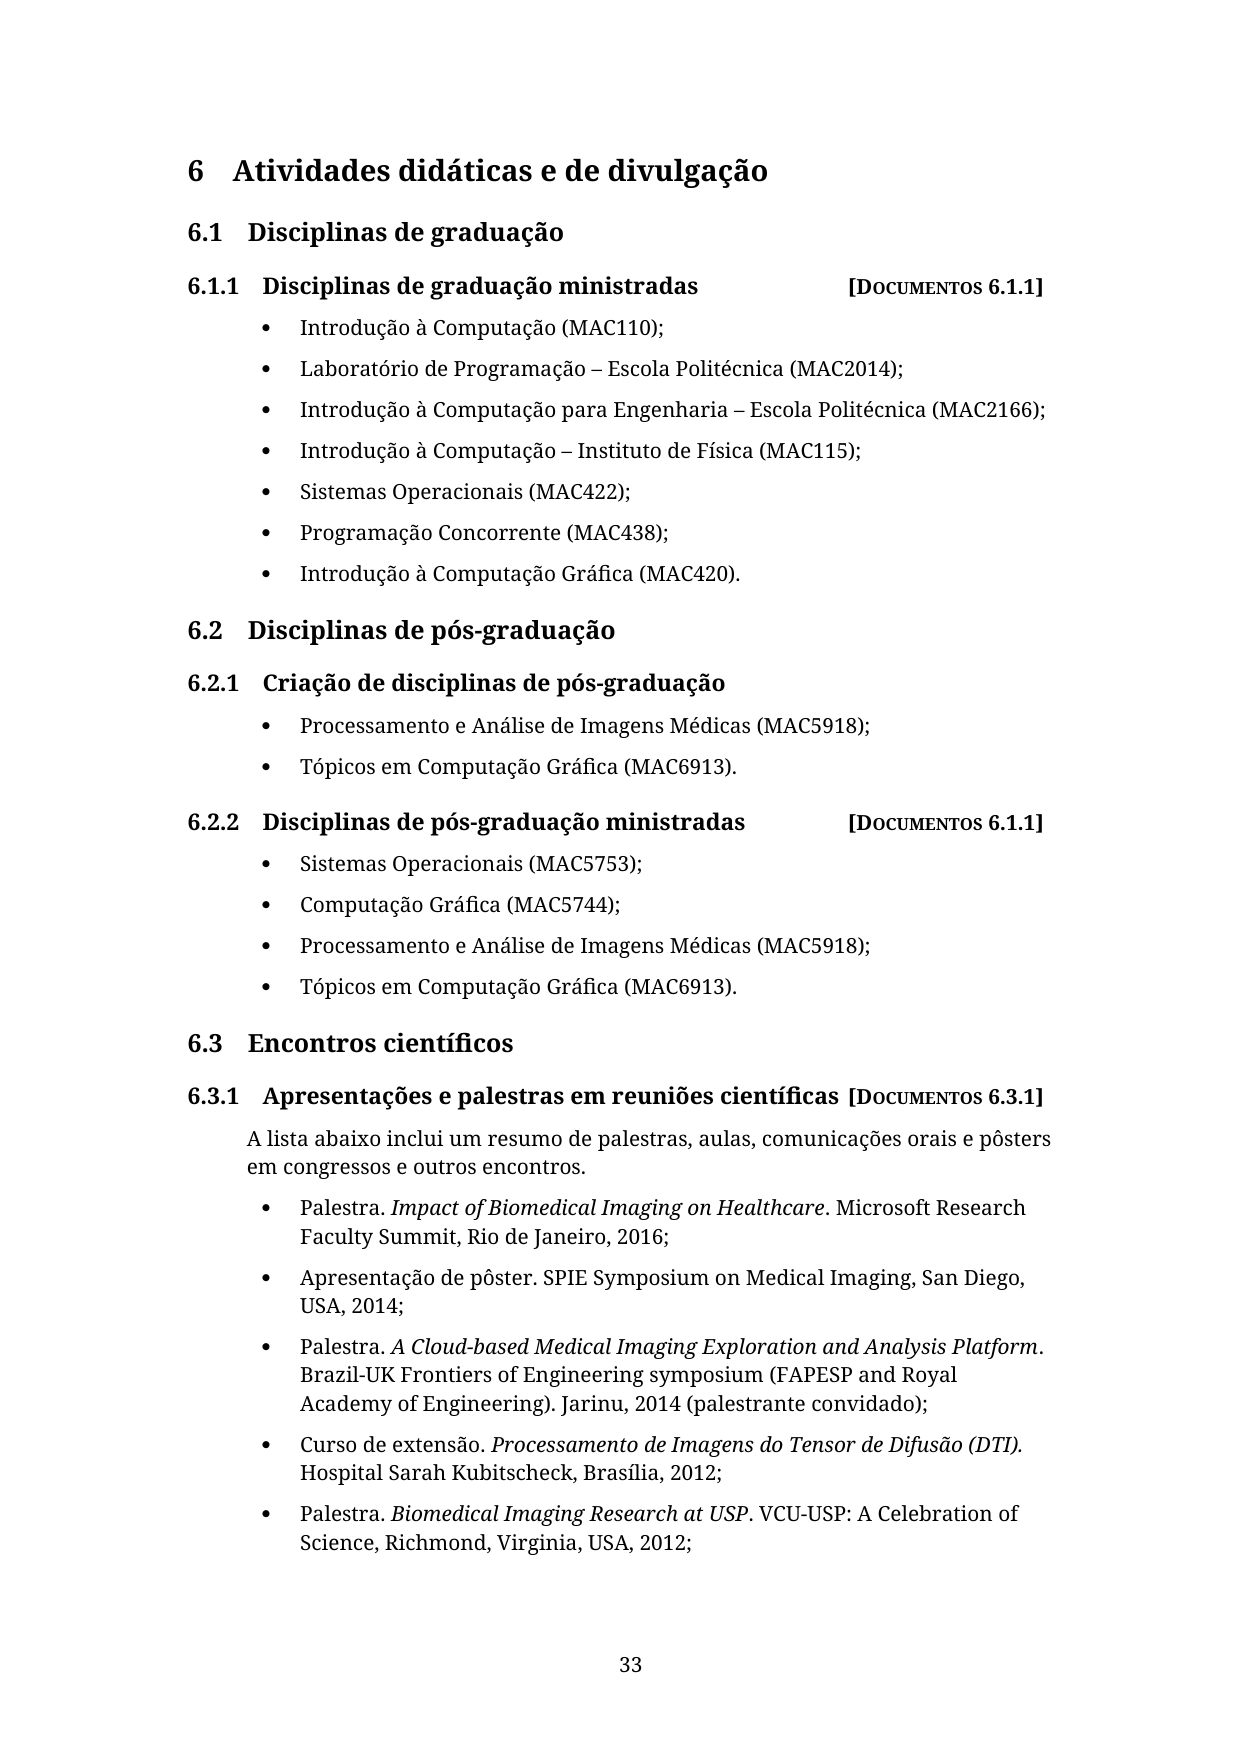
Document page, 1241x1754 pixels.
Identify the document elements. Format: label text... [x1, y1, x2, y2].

list Introdução à Computação – Instituto de Física (MAC115); [262, 436, 1053, 464]
list Sistemas Operacionais (MAC5753); [262, 849, 1053, 878]
list Processamento e Análise de Imagens Médicas (MAC5918); [262, 931, 1053, 959]
list Introdução à Computação (MAC110); [262, 313, 1053, 342]
list Palestra. Biomedical Imaging Research at USP. VCU-USP: A Celebration of Science, Richmond, Virginia, USA, 2012; [262, 1499, 1053, 1556]
subtitle Disciplinas de graduação [187, 215, 1053, 249]
list Tópicos em Computação Gráfica (MAC6913). [262, 752, 1053, 780]
list Programação Concorrente (MAC438); [262, 518, 1053, 546]
list Tópicos em Computação Gráfica (MAC6913). [262, 972, 1053, 1000]
subtitle Encontros científicos [187, 1025, 1053, 1059]
list Computação Gráfica (MAC5744); [262, 890, 1053, 918]
text Atividades didáticas e de divulgação [187, 150, 1053, 190]
subtitle Apresentações e palestras em reuniões científicas [Documentos 6.3.1] [187, 1080, 1053, 1112]
list Introdução à Computação para Engenharia – Escola Politécnica (MAC2166); [262, 395, 1053, 424]
list Palestra. A Cloud-based Medical Imaging Exploration and Analysis Platform. Brazil-UK Frontiers of Engineering symposium (FAPESP and Royal Academy of Engineering). Jarinu, 2014 (palestrante convidado); [262, 1332, 1053, 1417]
text A lista abaixo inclui um resumo de palestras, aulas, comunicações orais e pôsters em congressos e outros encontros. [247, 1124, 1053, 1181]
subtitle Disciplinas de pós-graduação ministradas [Documentos 6.1.1] [187, 805, 1053, 837]
list Introdução à Computação Gráfica (MAC420). [262, 559, 1053, 587]
list Sistemas Operacionais (MAC422); [262, 477, 1053, 506]
list Curso de extensão. Processamento de Imagens do Tensor de Difusão (DTI). Hospital Sarah Kubitscheck, Brasília, 2012; [262, 1430, 1053, 1487]
list Processamento e Análise de Imagens Médicas (MAC5918); [262, 711, 1053, 739]
subtitle Disciplinas de pós-graduação [187, 612, 1053, 646]
subtitle Disciplinas de graduação ministradas [Documentos 6.1.1] [187, 269, 1053, 301]
list Palestra. Impact of Biomedical Imaging on Healthcare. Microsoft Research Faculty Summit, Rio de Janeiro, 2016; [262, 1193, 1053, 1250]
list Laboratório de Programação – Escola Politécnica (MAC2014); [262, 354, 1053, 383]
subtitle Criação de disciplinas de pós-graduação [187, 667, 1053, 698]
list Apresentação de pôster. SPIE Symposium on Medical Imaging, San Diego, USA, 2014; [262, 1263, 1053, 1320]
